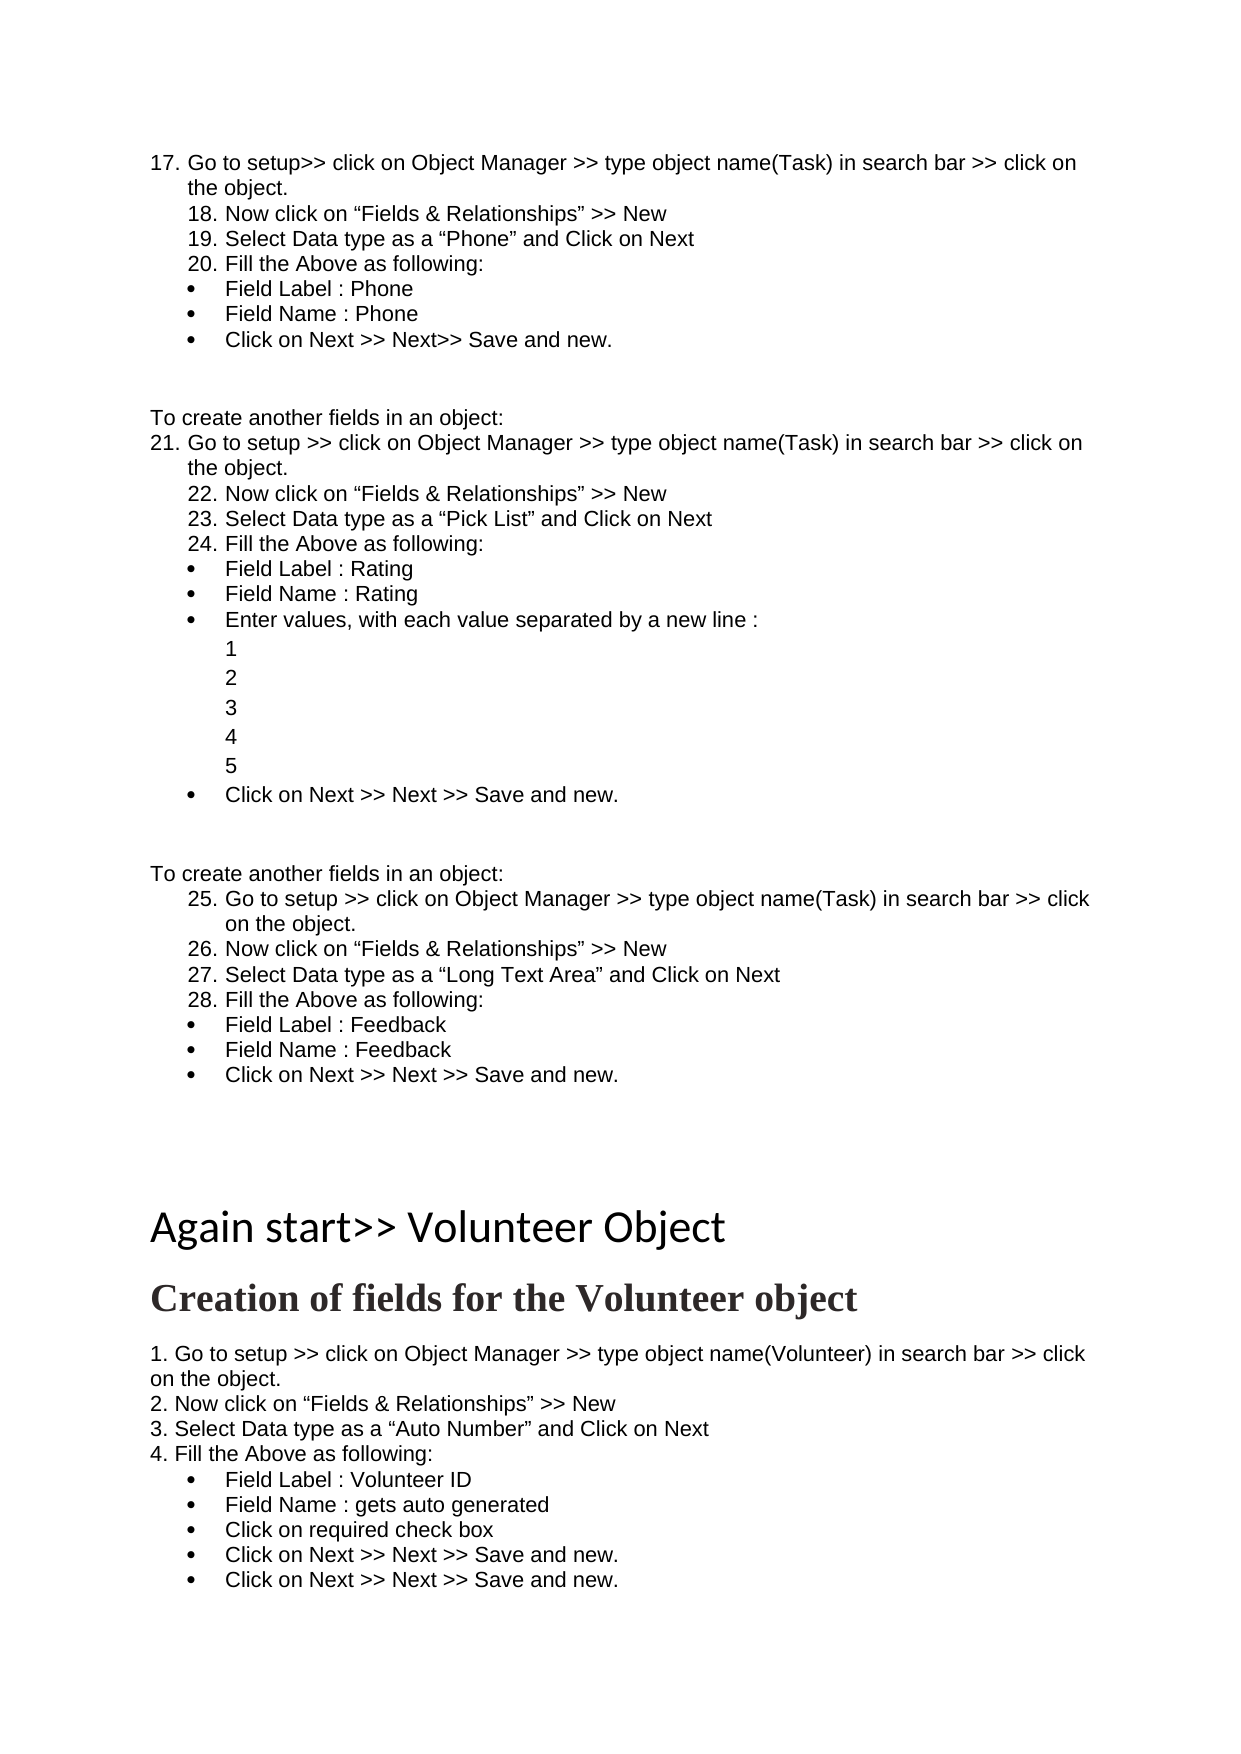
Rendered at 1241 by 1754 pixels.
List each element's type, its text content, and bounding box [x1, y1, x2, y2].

text 1 [225, 636, 1090, 661]
text Again start>> Volunteer Object [150, 1198, 1090, 1254]
list Go to setup >> click on Object Manager >> type object name(Task) in search bar >> click on the object. [187, 886, 1090, 936]
list Fill the Above as following: [187, 251, 1090, 276]
text 2. Now click on “Fields & Relationships” >> New [150, 1391, 1090, 1416]
list Select Data type as a “Pick List” and Click on Next [187, 506, 1090, 531]
list Field Label : Feedback [187, 1012, 1090, 1037]
list Field Name : Rating [187, 581, 1090, 607]
text 4. Fill the Above as following: [150, 1441, 1090, 1466]
list Select Data type as a “Long Text Area” and Click on Next [187, 961, 1090, 987]
list Field Label : Volunteer ID [187, 1466, 1090, 1492]
list Enter values, with each value separated by a new line : [187, 607, 1090, 632]
list Click on Next >> Next >> Save and new. [187, 1542, 1090, 1567]
text 4 [225, 724, 1090, 749]
list Field Label : Rating [187, 556, 1090, 581]
text 3. Select Data type as a “Auto Number” and Click on Next [150, 1416, 1090, 1441]
list Field Label : Phone [187, 276, 1090, 301]
text To create another fields in an object: [150, 861, 1090, 886]
list Field Name : Feedback [187, 1037, 1090, 1062]
text 2 [225, 665, 1090, 690]
list Go to setup >> click on Object Manager >> type object name(Task) in search bar >> click on the object. [150, 430, 1090, 481]
list Select Data type as a “Phone” and Click on Next [187, 226, 1090, 251]
list Field Name : Phone [187, 301, 1090, 326]
text 1. Go to setup >> click on Object Manager >> type object name(Volunteer) in search bar >> click on the object. [150, 1340, 1090, 1391]
text Creation of fields for the Volunteer object [150, 1275, 1090, 1320]
list Now click on “Fields & Relationships” >> New [187, 200, 1090, 226]
list Click on Next >> Next >> Save and new. [187, 782, 1090, 807]
list Click on required check box [187, 1517, 1090, 1542]
text 3 [225, 694, 1090, 719]
list Now click on “Fields & Relationships” >> New [187, 481, 1090, 506]
list Go to setup>> click on Object Manager >> type object name(Task) in search bar >> click on the object. [150, 150, 1090, 200]
list Now click on “Fields & Relationships” >> New [187, 936, 1090, 961]
text 5 [225, 753, 1090, 778]
list Click on Next >> Next>> Save and new. [187, 326, 1090, 352]
text To create another fields in an object: [150, 405, 1090, 430]
list Fill the Above as following: [187, 987, 1090, 1012]
list Field Name : gets auto generated [187, 1492, 1090, 1517]
list Fill the Above as following: [187, 531, 1090, 556]
list Click on Next >> Next >> Save and new. [187, 1062, 1090, 1087]
list Click on Next >> Next >> Save and new. [187, 1567, 1090, 1592]
